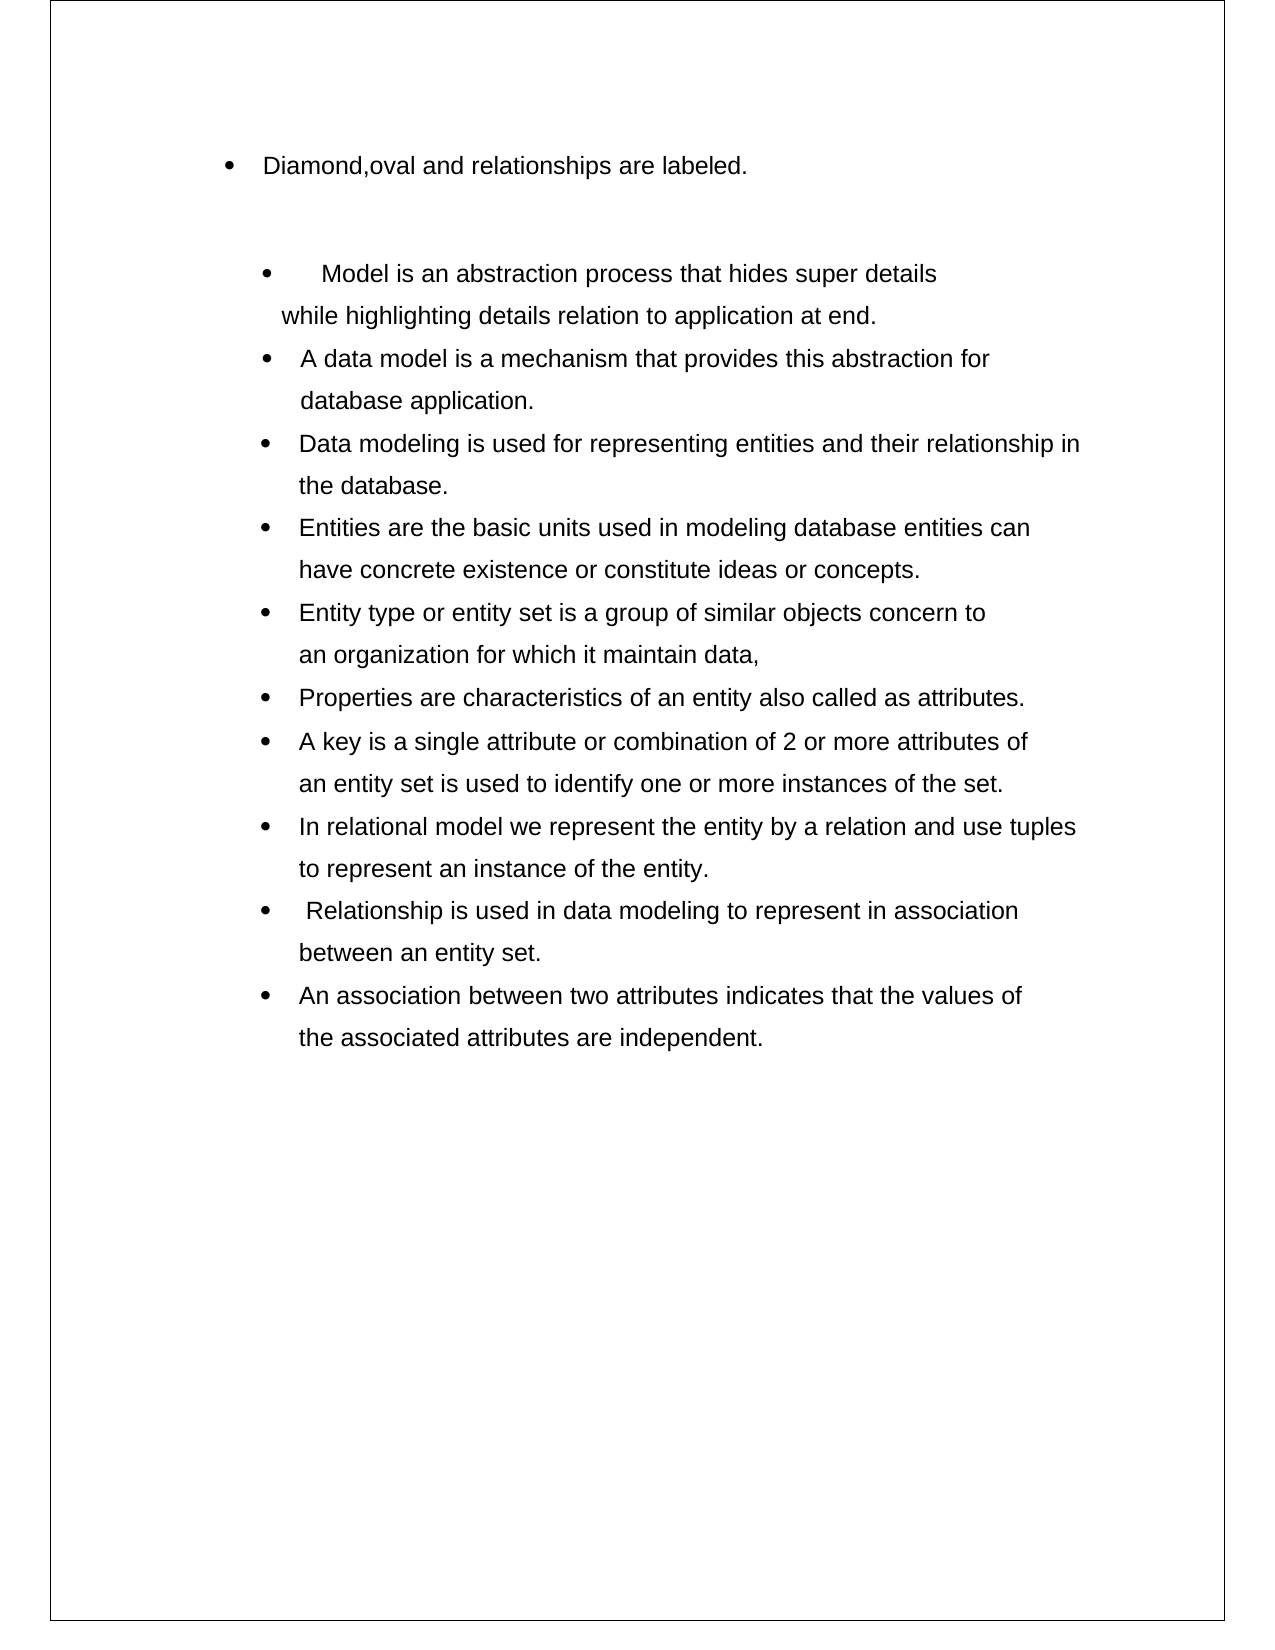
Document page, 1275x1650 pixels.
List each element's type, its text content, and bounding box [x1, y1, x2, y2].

list Diamond,oval and relationships are labeled. [225, 151, 1179, 180]
list Entity type or entity set is a group of similar objects concern to an organization for which it maintain data, [261, 598, 1019, 669]
list A key is a single attribute or combination of 2 or more attributes of an entity set is used to identify one or more instances of the set. [261, 727, 1061, 798]
list Data modeling is used for representing entities and their relationship in the database. [261, 429, 1120, 499]
list Model is an abstraction process that hides super details while highlighting details relation to application at end. [263, 259, 1000, 330]
list In relational model we represent the entity by a relation and use tuples to represent an instance of the entity. [261, 812, 1102, 882]
list Relationship is used in data modeling to represent in association between an entity set. [261, 896, 1119, 967]
list A data model is a mechanism that provides this abstraction for database application. [263, 344, 1098, 415]
list Entities are the basic units used in modeling database entities can have concrete existence or constitute ideas or concepts. [261, 513, 1090, 584]
list An association between two attributes indicates that the values of the associated attributes are independent. [261, 981, 1062, 1052]
list Properties are characteristics of an entity also called as attributes. [261, 683, 1179, 712]
